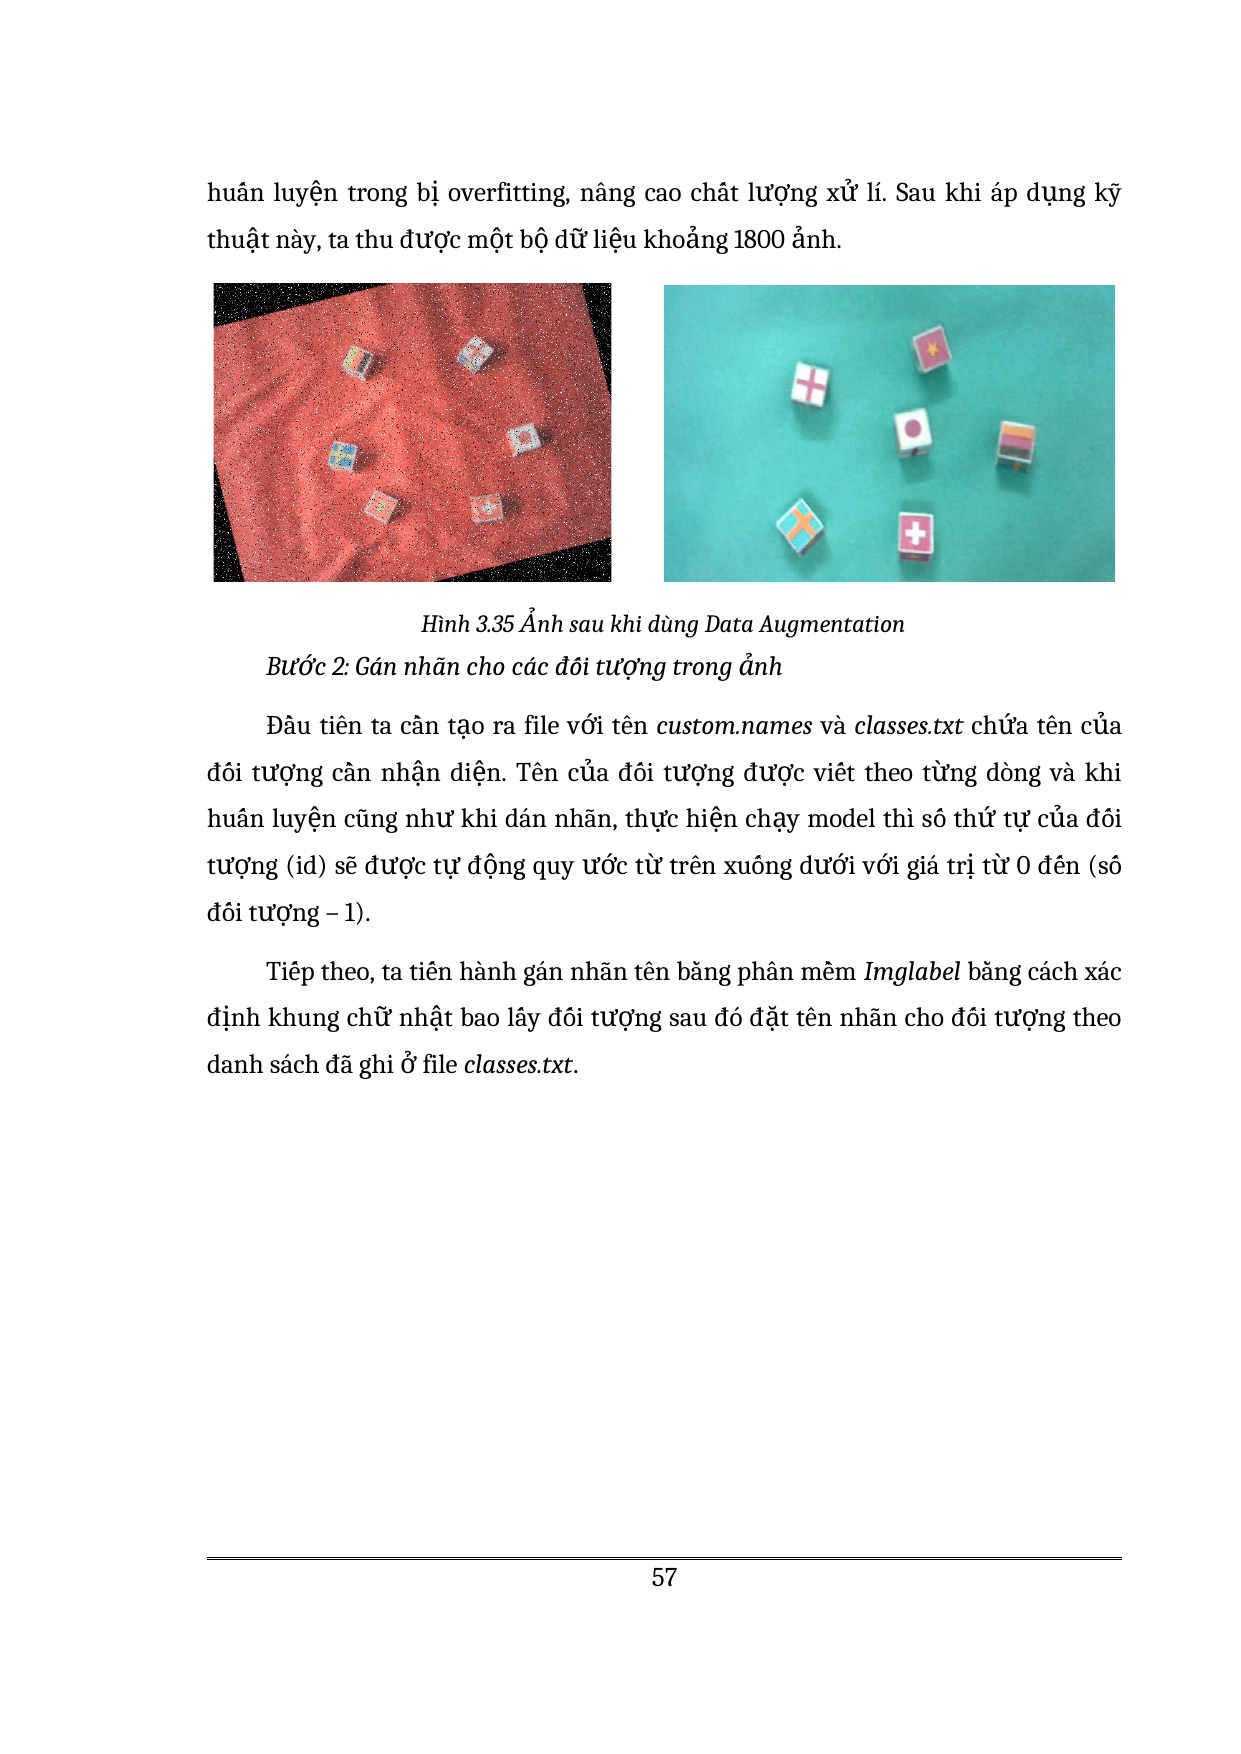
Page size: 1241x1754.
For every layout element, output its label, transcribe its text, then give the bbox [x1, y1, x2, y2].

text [207, 177, 1122, 255]
text Tiếp theo, ta tiến hành gán nhãn tên bằng phân mềm Imglabel bằng cách xác định khung chữ nhật bao lấy đối tượng sau đó đặt tên nhãn cho đối tượng theo danh sách đã ghi ở file classes.txt. [207, 956, 1122, 1080]
text Bước 2: Gán nhãn cho các đối tượng trong ảnh [207, 651, 1122, 682]
text Đầu tiên ta cần tạo ra file với tên custom.names và classes.txt chứa tên của đối tượng cần nhận diện. Tên của đối tượng được viết theo từng dòng và khi huấn luyện cũng như khi dán nhãn, thực hiện chạy model thì số thứ tự của đối tượng (id) sẽ được tự động quy ước từ trên xuống dưới với giá trị từ 0 đến (số đối tượng – 1). [207, 710, 1122, 928]
picture [213, 283, 612, 582]
picture [663, 285, 1116, 582]
